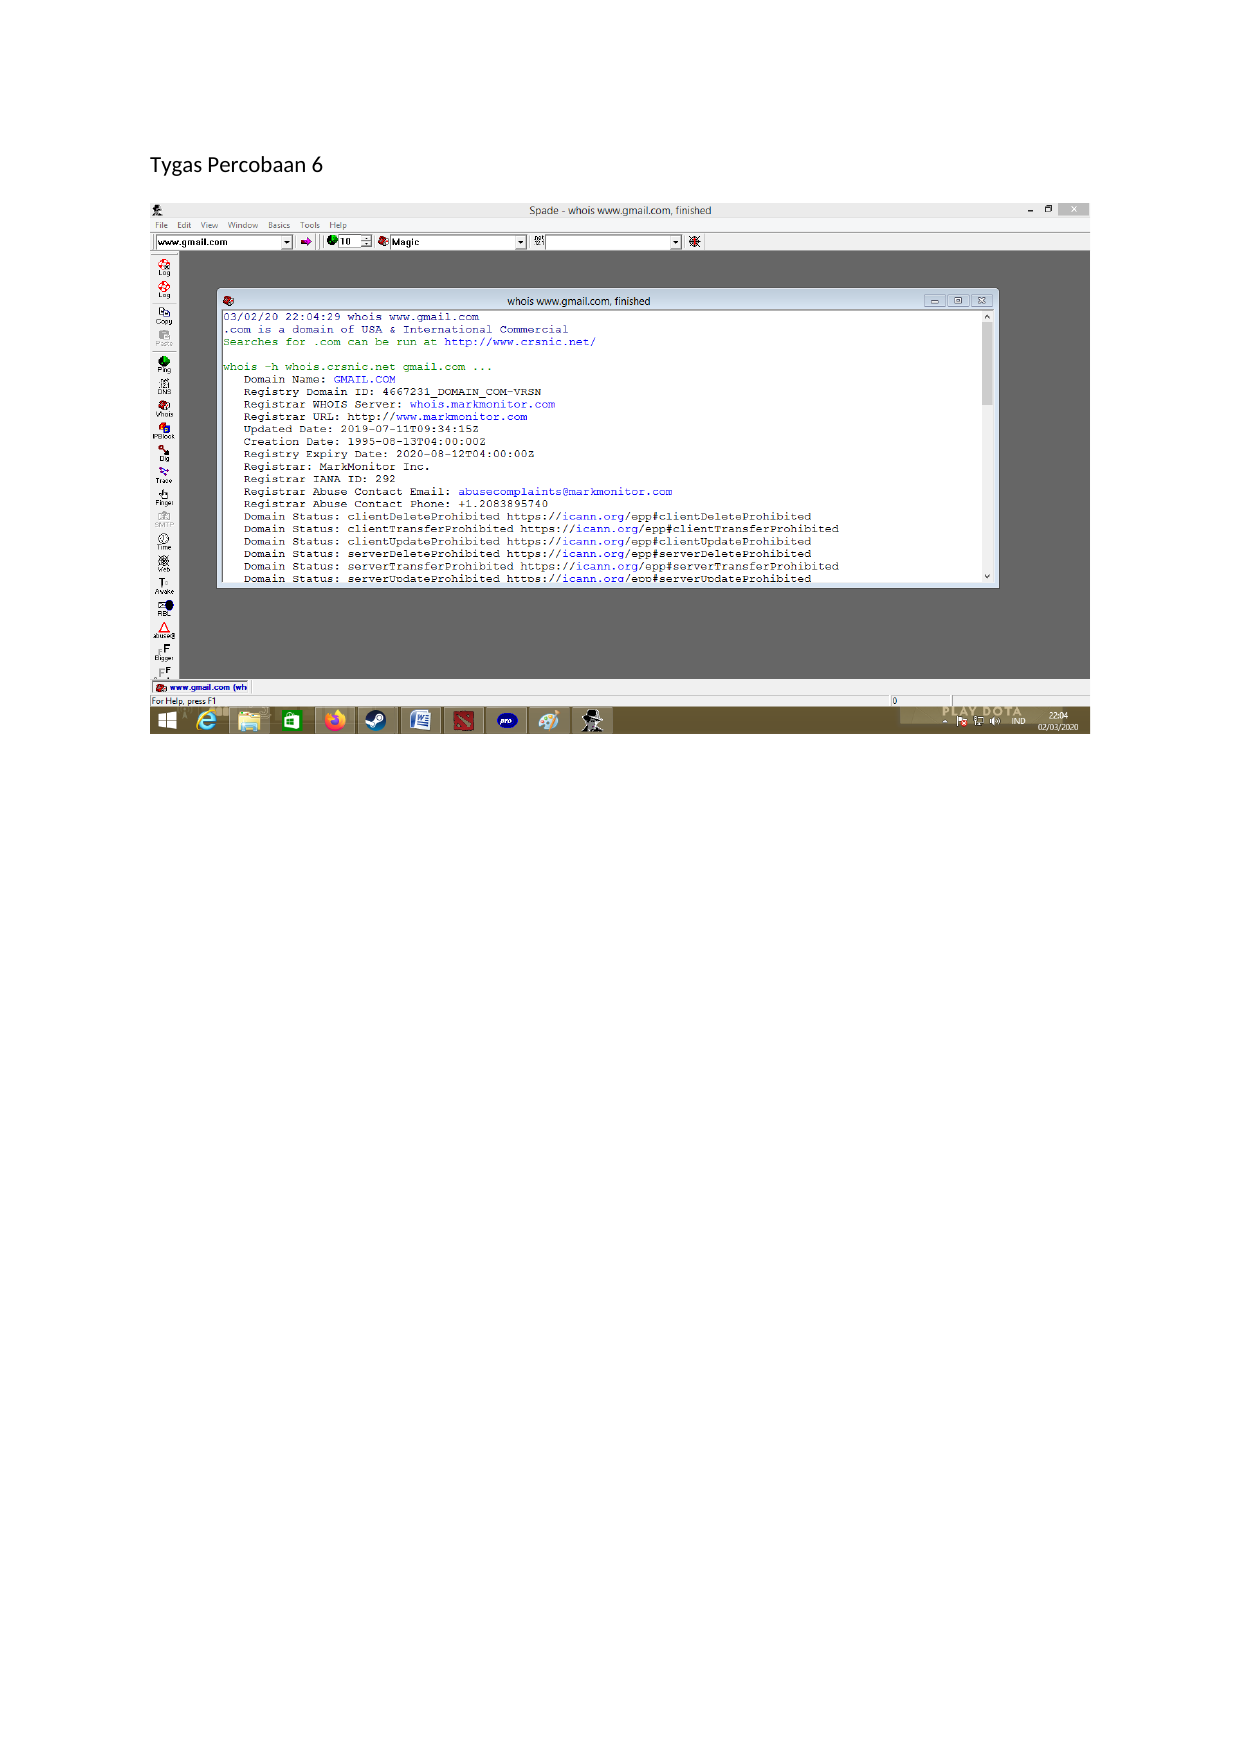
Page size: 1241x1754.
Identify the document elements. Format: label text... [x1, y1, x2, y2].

picture [150, 203, 1091, 734]
text Tygas Percobaan 6 [150, 150, 1090, 178]
